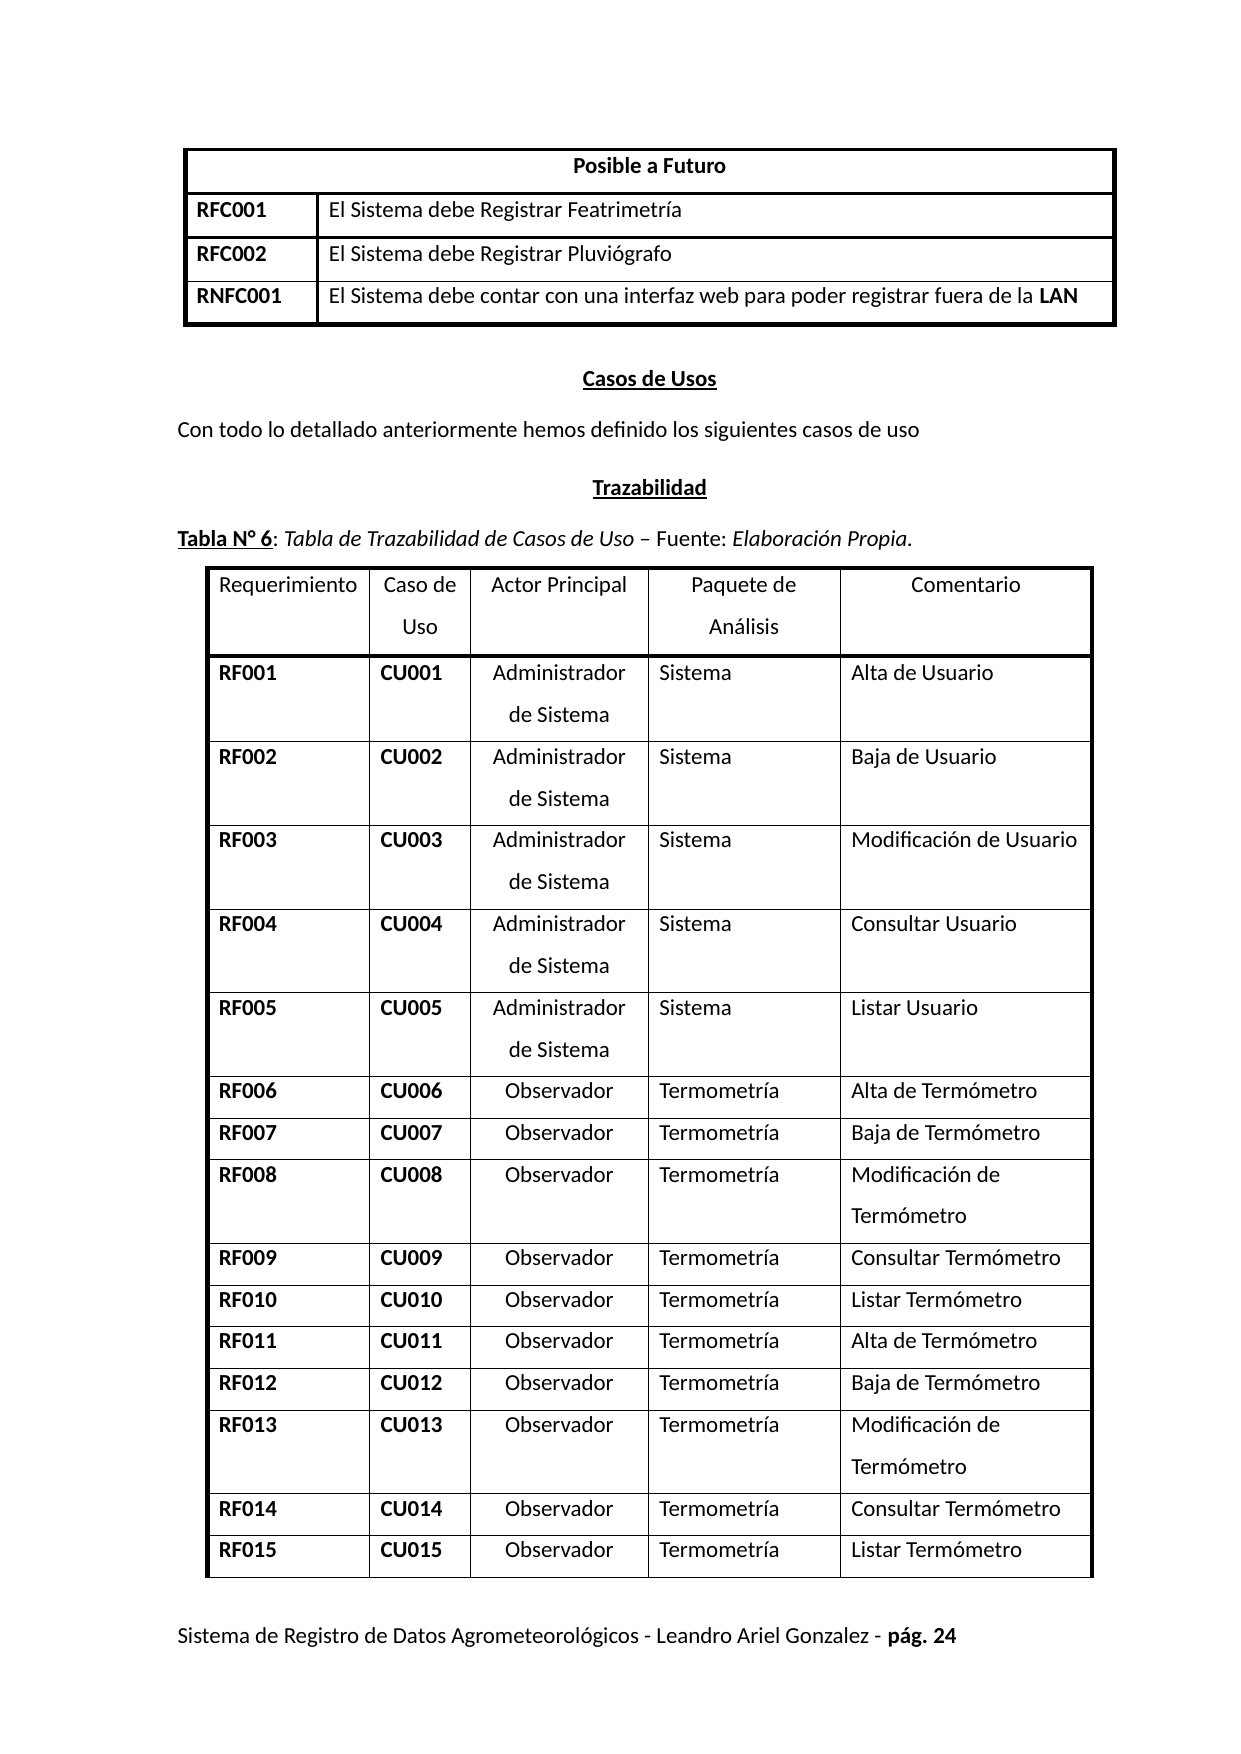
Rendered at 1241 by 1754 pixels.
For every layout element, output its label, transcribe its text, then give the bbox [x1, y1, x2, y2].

subtitle Casos de Usos [177, 364, 1122, 392]
table_cell CU012 [370, 1369, 470, 1409]
table_cell Consultar Usuario [841, 910, 1090, 992]
table_cell Observador [471, 1160, 648, 1243]
table_cell Posible a Futuro [188, 151, 1112, 192]
table_cell RF004 [210, 910, 369, 992]
table_cell Observador [471, 1244, 648, 1284]
table_cell RF015 [210, 1536, 369, 1576]
table_cell Termometría [649, 1536, 840, 1576]
table_header Requerimiento [210, 570, 369, 653]
table_header Comentario [841, 570, 1090, 653]
table_cell Alta de Termómetro [841, 1077, 1090, 1117]
table_cell Baja de Usuario [841, 742, 1090, 825]
table_cell RF003 [210, 826, 369, 908]
table_cell El Sistema debe Registrar Featrimetría [319, 195, 1112, 236]
table_cell El Sistema debe contar con una interfaz web para poder registrar fuera de la LAN [319, 282, 1112, 322]
table_cell Termometría [649, 1077, 840, 1117]
table_cell CU014 [370, 1494, 470, 1535]
table_cell Observador [471, 1286, 648, 1326]
table_cell RF012 [210, 1369, 369, 1409]
table_cell Termometría [649, 1494, 840, 1535]
table_cell Alta de Termómetro [841, 1327, 1090, 1368]
table_cell Administrador de Sistema [471, 826, 648, 908]
table_cell Alta de Usuario [841, 658, 1090, 741]
table_cell Administrador de Sistema [471, 742, 648, 825]
table_cell Termometría [649, 1119, 840, 1159]
table_cell Termometría [649, 1369, 840, 1409]
table_header Actor Principal [471, 570, 648, 653]
table_header Caso de Uso [370, 570, 470, 653]
table_cell Listar Usuario [841, 993, 1090, 1076]
table_cell Administrador de Sistema [471, 993, 648, 1076]
table_cell Termometría [649, 1160, 840, 1243]
table_cell RF002 [210, 742, 369, 825]
table_cell Administrador de Sistema [471, 658, 648, 741]
subtitle Trazabilidad [177, 473, 1122, 501]
table_cell Listar Termómetro [841, 1536, 1090, 1576]
table_cell Baja de Termómetro [841, 1119, 1090, 1159]
text Con todo lo detallado anteriormente hemos definido los siguientes casos de uso [177, 415, 1122, 443]
text Tabla N° 6: Tabla de Trazabilidad de Casos de Uso – Fuente: Elaboración Propia. [177, 524, 1122, 552]
table_cell Observador [471, 1494, 648, 1535]
table_cell Observador [471, 1077, 648, 1117]
table_cell RF013 [210, 1411, 369, 1493]
table_cell RF011 [210, 1327, 369, 1368]
table_cell RF014 [210, 1494, 369, 1535]
table_cell RF005 [210, 993, 369, 1076]
table_cell CU004 [370, 910, 470, 992]
table_cell RF008 [210, 1160, 369, 1243]
table_cell Termometría [649, 1327, 840, 1368]
table_cell Sistema [649, 910, 840, 992]
table_cell CU006 [370, 1077, 470, 1117]
table_cell Termometría [649, 1286, 840, 1326]
table_cell Modificación de Termómetro [841, 1160, 1090, 1243]
table_cell Observador [471, 1327, 648, 1368]
table_cell CU010 [370, 1286, 470, 1326]
table_cell CU003 [370, 826, 470, 908]
table_cell Administrador de Sistema [471, 910, 648, 992]
table_cell El Sistema debe Registrar Pluviógrafo [319, 239, 1112, 281]
table_cell Consultar Termómetro [841, 1494, 1090, 1535]
table_cell RF001 [210, 658, 369, 741]
table_cell Observador [471, 1536, 648, 1576]
table_cell Listar Termómetro [841, 1286, 1090, 1326]
table_cell Consultar Termómetro [841, 1244, 1090, 1284]
table_cell RF006 [210, 1077, 369, 1117]
table_cell CU015 [370, 1536, 470, 1576]
table_cell Baja de Termómetro [841, 1369, 1090, 1409]
table_cell Sistema [649, 993, 840, 1076]
table_cell RFC001 [188, 195, 316, 236]
table_cell CU002 [370, 742, 470, 825]
table_cell Sistema [649, 742, 840, 825]
table_cell RFC002 [188, 239, 316, 281]
table_cell RF007 [210, 1119, 369, 1159]
table_cell Sistema [649, 658, 840, 741]
table_cell CU008 [370, 1160, 470, 1243]
table_cell Observador [471, 1119, 648, 1159]
table_cell Termometría [649, 1411, 840, 1493]
table_cell RNFC001 [188, 282, 316, 322]
table_cell Termometría [649, 1244, 840, 1284]
table_cell RF010 [210, 1286, 369, 1326]
table_cell CU001 [370, 658, 470, 741]
table_cell Observador [471, 1369, 648, 1409]
table_cell Modificación de Usuario [841, 826, 1090, 908]
table_header Paquete de Análisis [649, 570, 840, 653]
table_cell Sistema [649, 826, 840, 908]
table_cell CU011 [370, 1327, 470, 1368]
table_cell Observador [471, 1411, 648, 1493]
table_cell RF009 [210, 1244, 369, 1284]
table_cell CU005 [370, 993, 470, 1076]
table_cell CU013 [370, 1411, 470, 1493]
table_cell CU009 [370, 1244, 470, 1284]
table_cell CU007 [370, 1119, 470, 1159]
table_cell Modificación de Termómetro [841, 1411, 1090, 1493]
